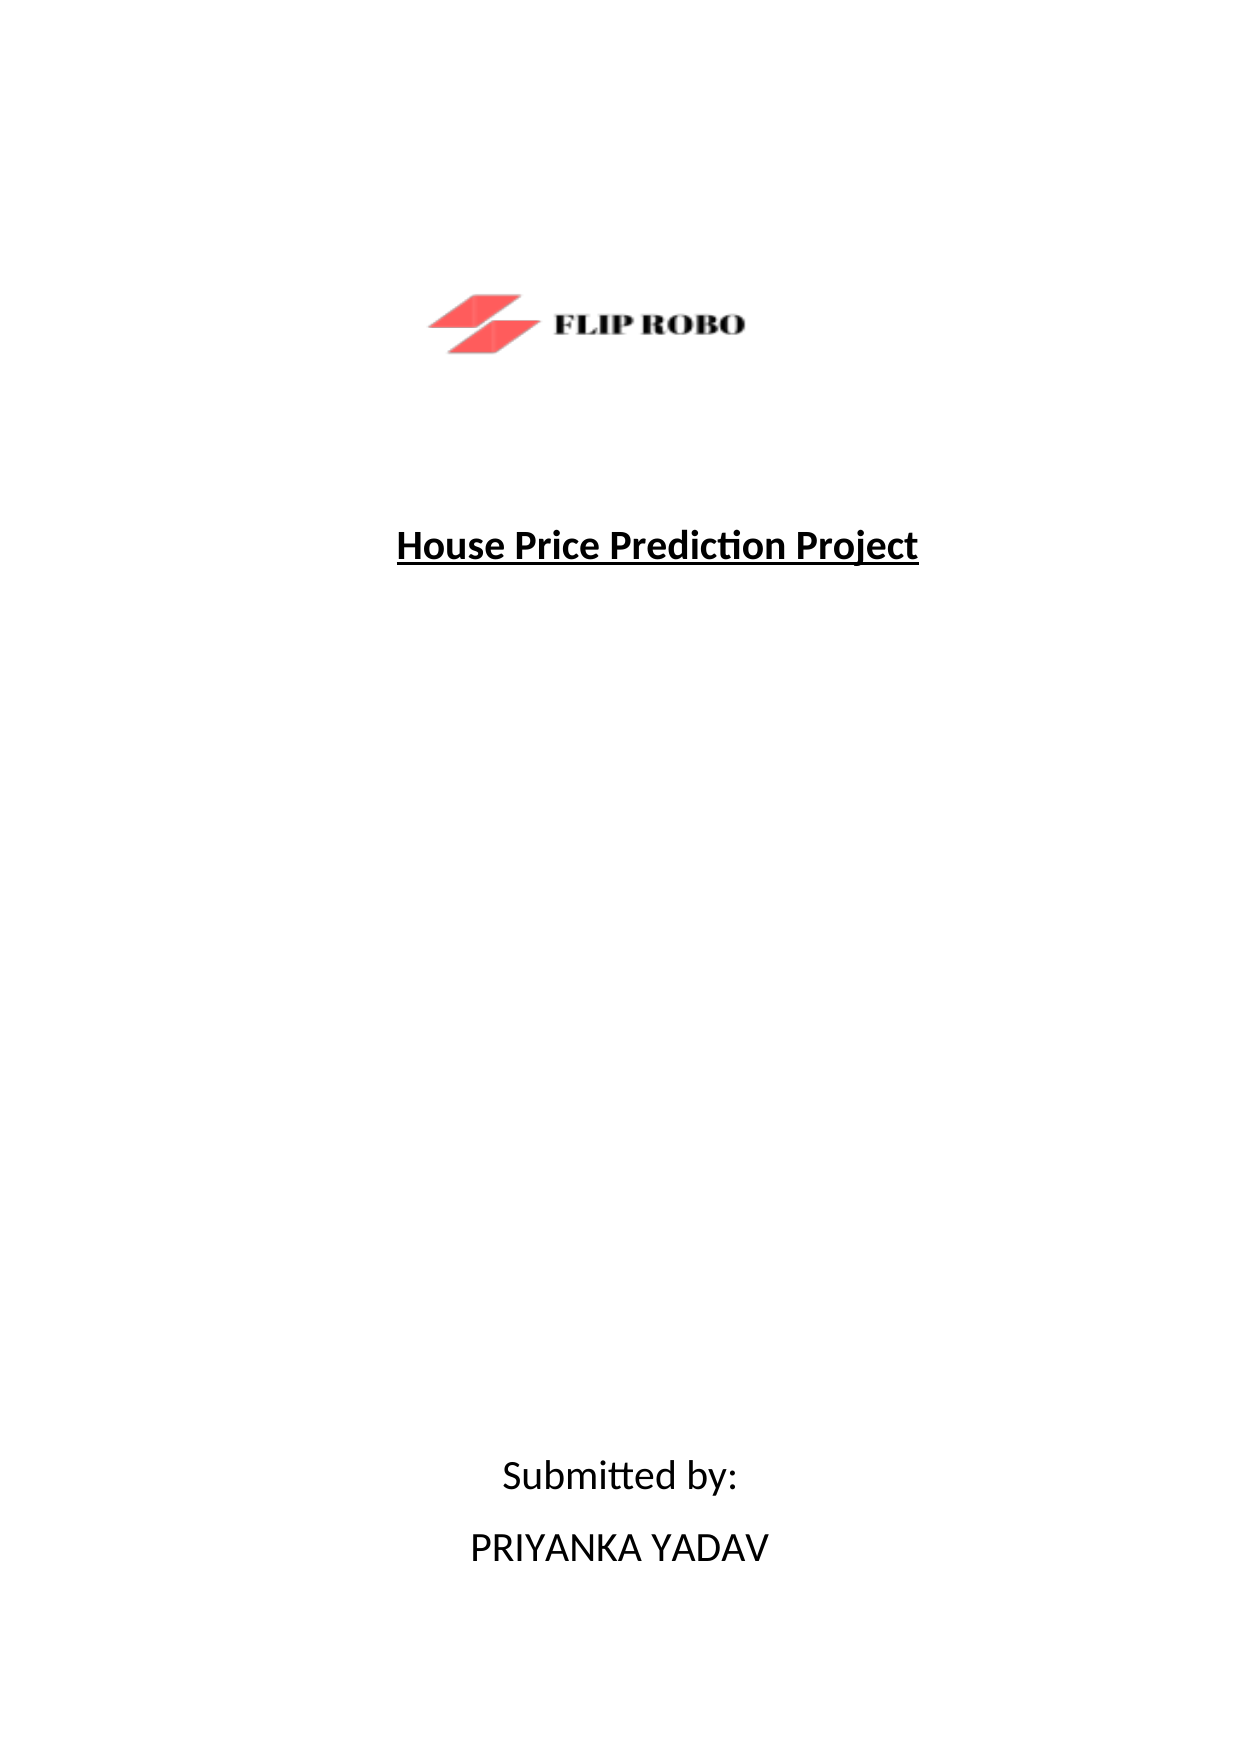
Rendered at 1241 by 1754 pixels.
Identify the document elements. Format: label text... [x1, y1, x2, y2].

picture [379, 150, 861, 500]
text House Price Prediction Project [150, 519, 1090, 570]
text Submitted by: [150, 1449, 1090, 1500]
text PRIYANKA YADAV [150, 1521, 1090, 1572]
